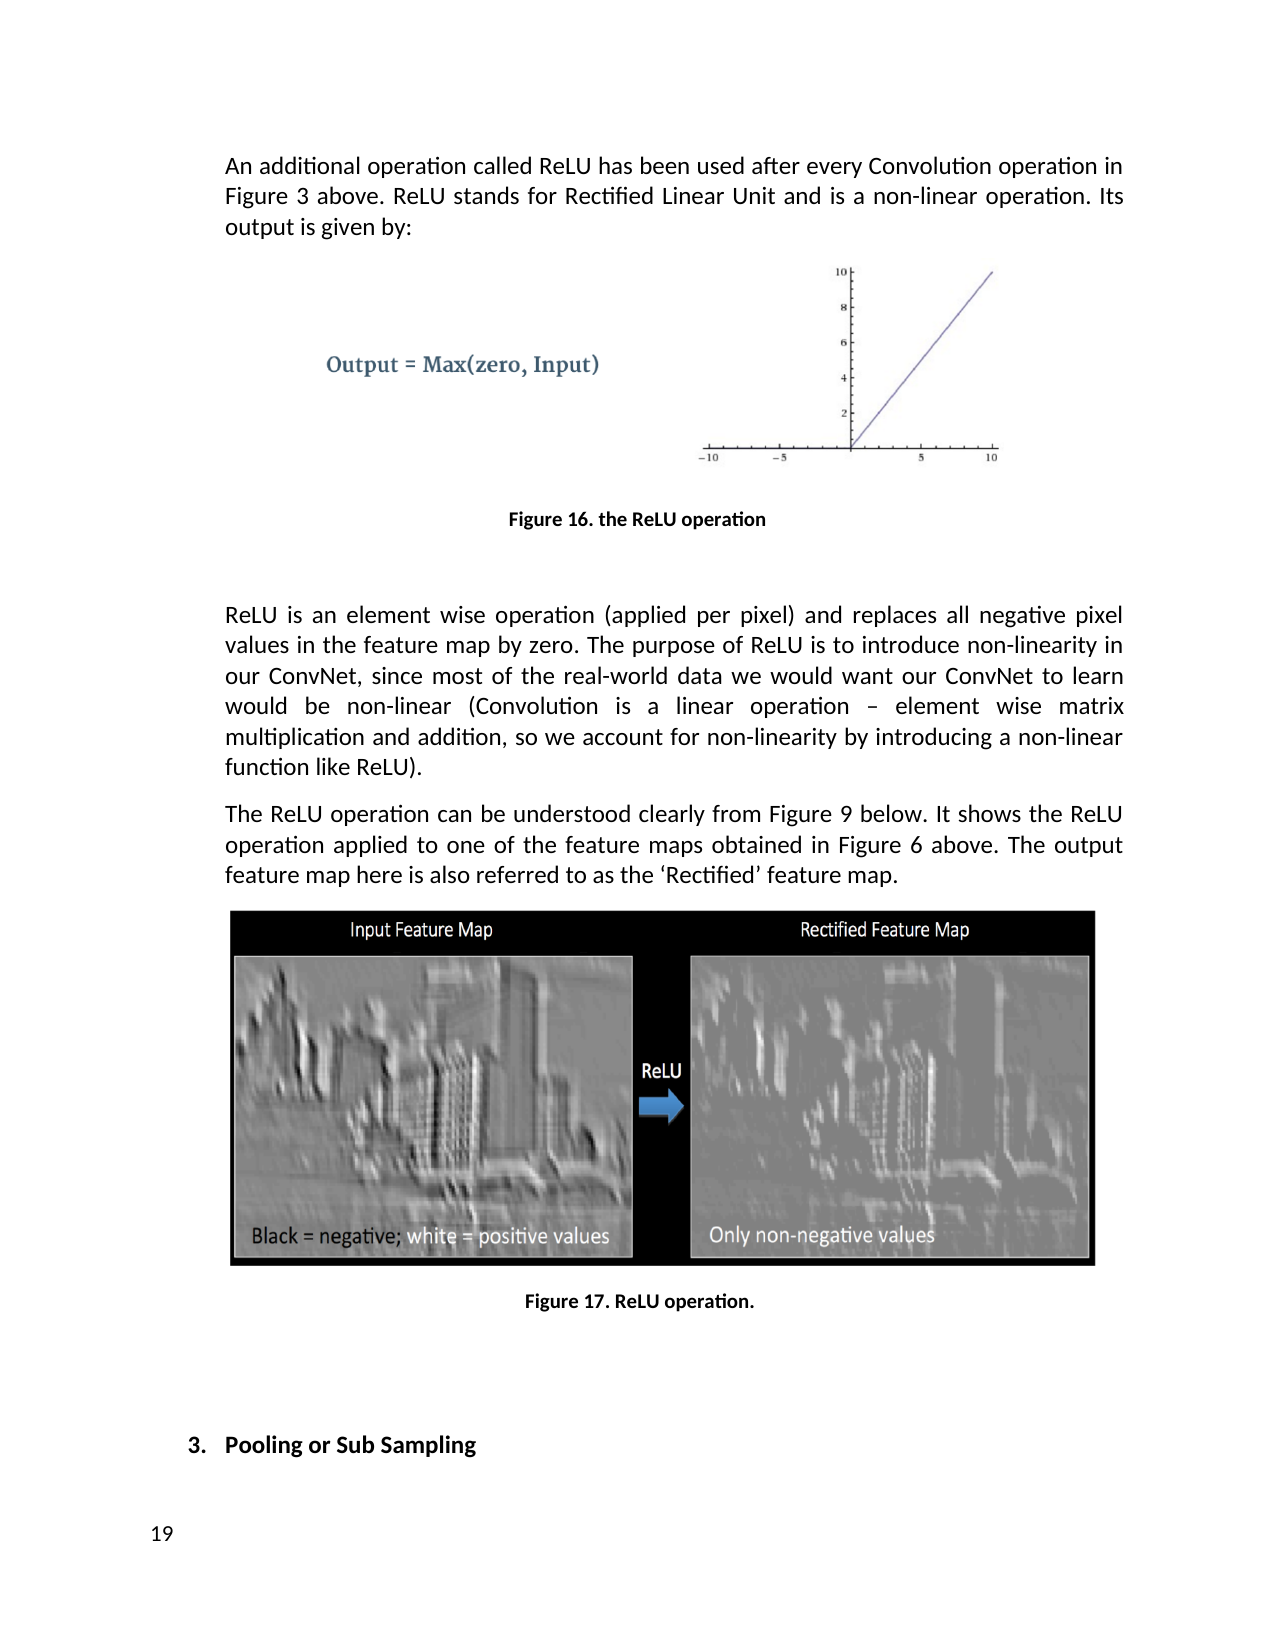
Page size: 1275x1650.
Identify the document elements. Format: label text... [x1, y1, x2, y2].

list Pooling or Sub Sampling [187, 1429, 1125, 1460]
text Figure 17. ReLU operation. [525, 1288, 1125, 1314]
text ReLU is an element wise operation (applied per pixel) and replaces all negative pixel values in the feature map by zero. The purpose of ReLU is to introduce non-linearity in our ConvNet, since most of the real-world data we would want our ConvNet to learn would be non-linear (Convolution is a linear operation – element wise matrix multiplication and addition, so we account for non-linearity by introducing a non-linear function like ReLU). [225, 599, 1125, 782]
text Figure 16. the ReLU operation [150, 506, 1125, 531]
picture [300, 258, 1036, 489]
text An additional operation called ReLU has been used after every Convolution operation in Figure 3 above. ReLU stands for Rectified Linear Unit and is a non-linear operation. Its output is given by: [225, 150, 1125, 242]
picture [225, 906, 1099, 1272]
text The ReLU operation can be understood clearly from Figure 9 below. It shows the ReLU operation applied to one of the feature maps obtained in Figure 6 above. The output feature map here is also referred to as the ‘Rectified’ feature map. [225, 799, 1125, 890]
